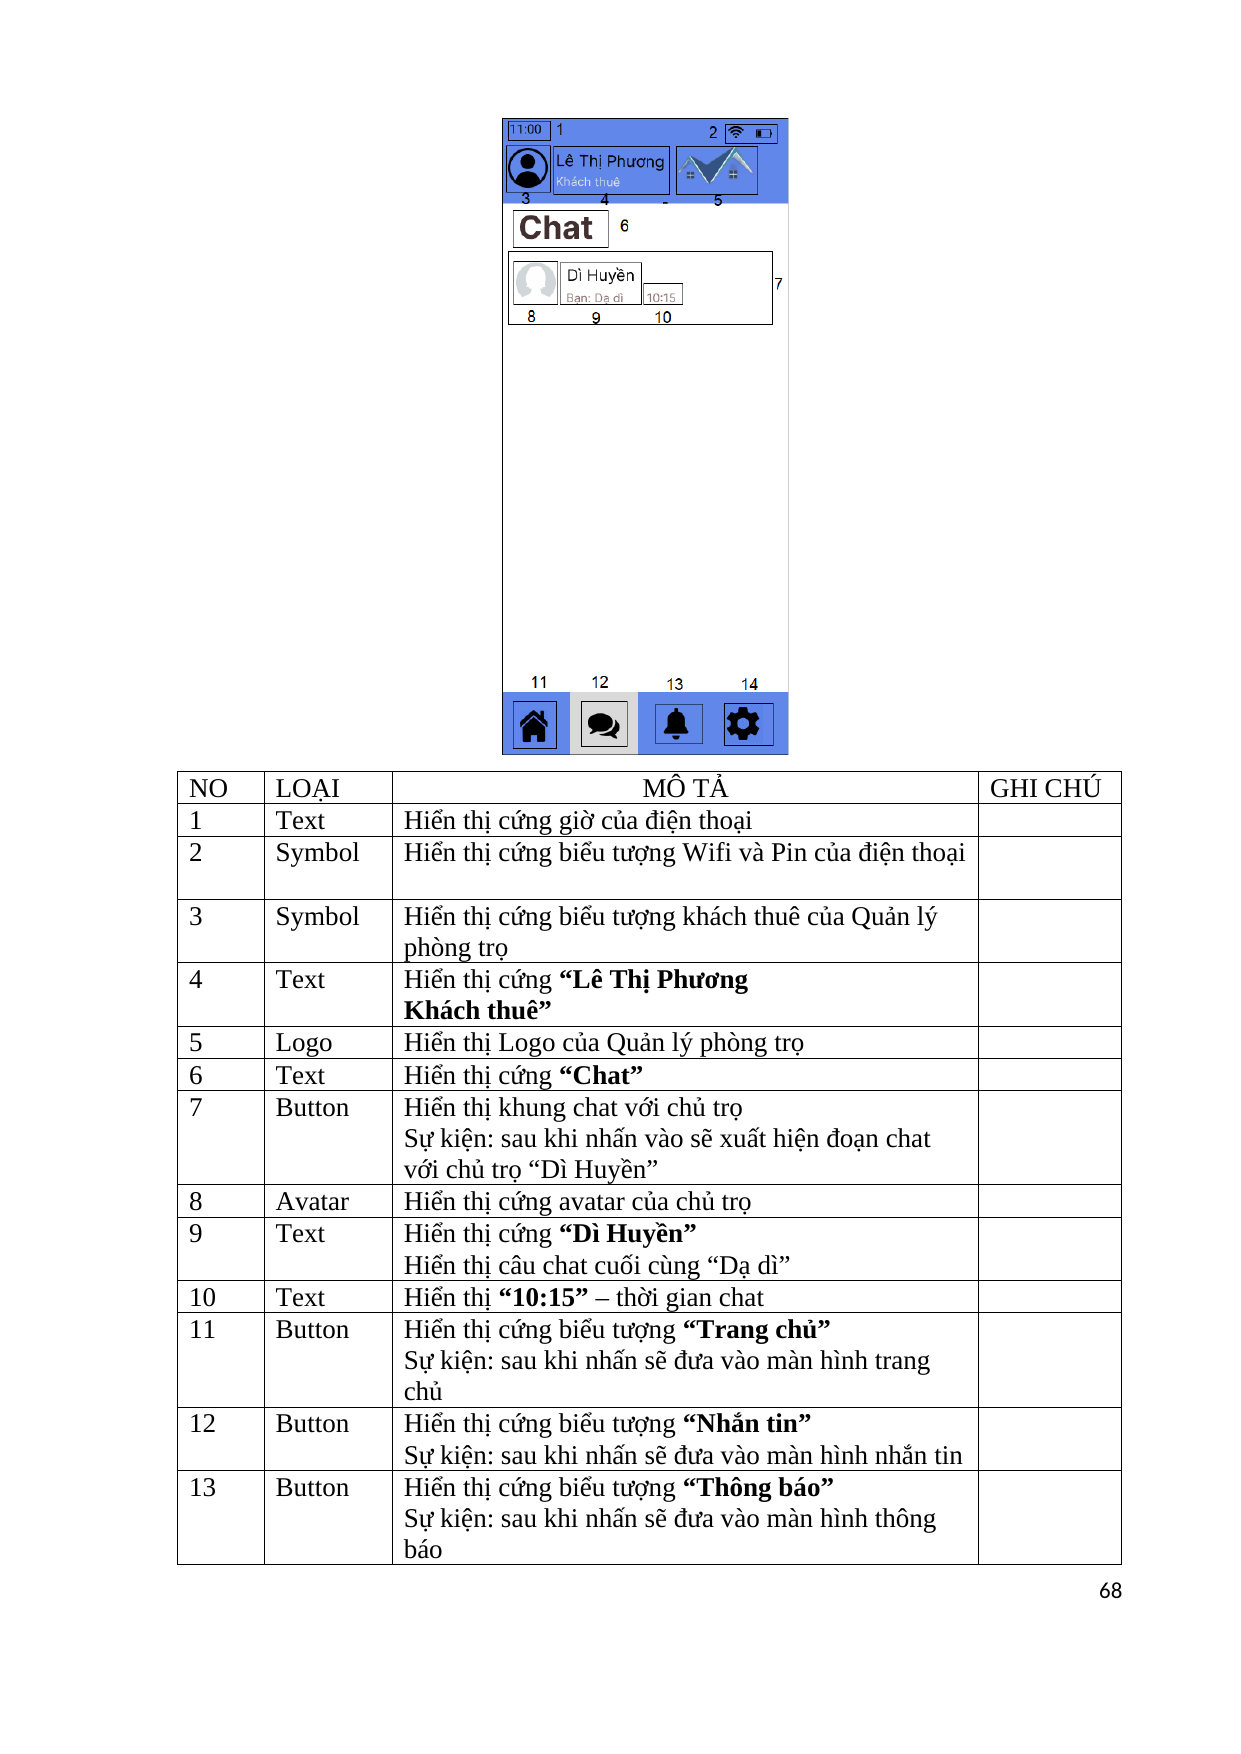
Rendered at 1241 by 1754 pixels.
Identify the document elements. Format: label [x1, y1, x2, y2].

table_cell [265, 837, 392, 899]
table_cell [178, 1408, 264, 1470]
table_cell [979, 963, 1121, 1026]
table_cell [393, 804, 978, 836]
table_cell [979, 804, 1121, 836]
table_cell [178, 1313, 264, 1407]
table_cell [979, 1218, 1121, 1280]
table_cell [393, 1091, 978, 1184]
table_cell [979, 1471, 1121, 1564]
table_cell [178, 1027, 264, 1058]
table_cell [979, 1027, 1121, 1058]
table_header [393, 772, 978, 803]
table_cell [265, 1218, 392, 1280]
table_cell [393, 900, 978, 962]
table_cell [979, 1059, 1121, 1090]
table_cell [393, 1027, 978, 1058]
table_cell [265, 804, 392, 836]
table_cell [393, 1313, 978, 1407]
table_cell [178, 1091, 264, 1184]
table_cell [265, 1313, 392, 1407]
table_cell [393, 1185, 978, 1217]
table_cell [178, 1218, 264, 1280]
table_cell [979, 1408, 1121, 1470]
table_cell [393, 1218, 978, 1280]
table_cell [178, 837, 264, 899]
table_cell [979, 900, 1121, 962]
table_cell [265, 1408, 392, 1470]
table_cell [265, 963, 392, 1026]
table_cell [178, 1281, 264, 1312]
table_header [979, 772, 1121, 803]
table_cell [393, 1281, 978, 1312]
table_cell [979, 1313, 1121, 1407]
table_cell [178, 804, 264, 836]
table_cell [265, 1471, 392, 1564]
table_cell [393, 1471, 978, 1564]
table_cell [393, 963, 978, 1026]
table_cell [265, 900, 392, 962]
picture [502, 118, 789, 755]
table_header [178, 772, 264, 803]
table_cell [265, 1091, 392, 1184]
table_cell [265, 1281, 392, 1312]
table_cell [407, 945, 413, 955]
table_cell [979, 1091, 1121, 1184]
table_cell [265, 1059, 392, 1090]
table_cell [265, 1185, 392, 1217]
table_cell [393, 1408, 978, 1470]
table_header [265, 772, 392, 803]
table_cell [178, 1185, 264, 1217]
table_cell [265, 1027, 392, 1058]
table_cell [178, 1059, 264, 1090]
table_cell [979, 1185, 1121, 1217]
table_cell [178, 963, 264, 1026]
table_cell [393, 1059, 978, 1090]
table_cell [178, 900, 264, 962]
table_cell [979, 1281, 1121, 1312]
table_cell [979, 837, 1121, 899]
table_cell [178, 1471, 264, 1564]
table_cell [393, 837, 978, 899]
